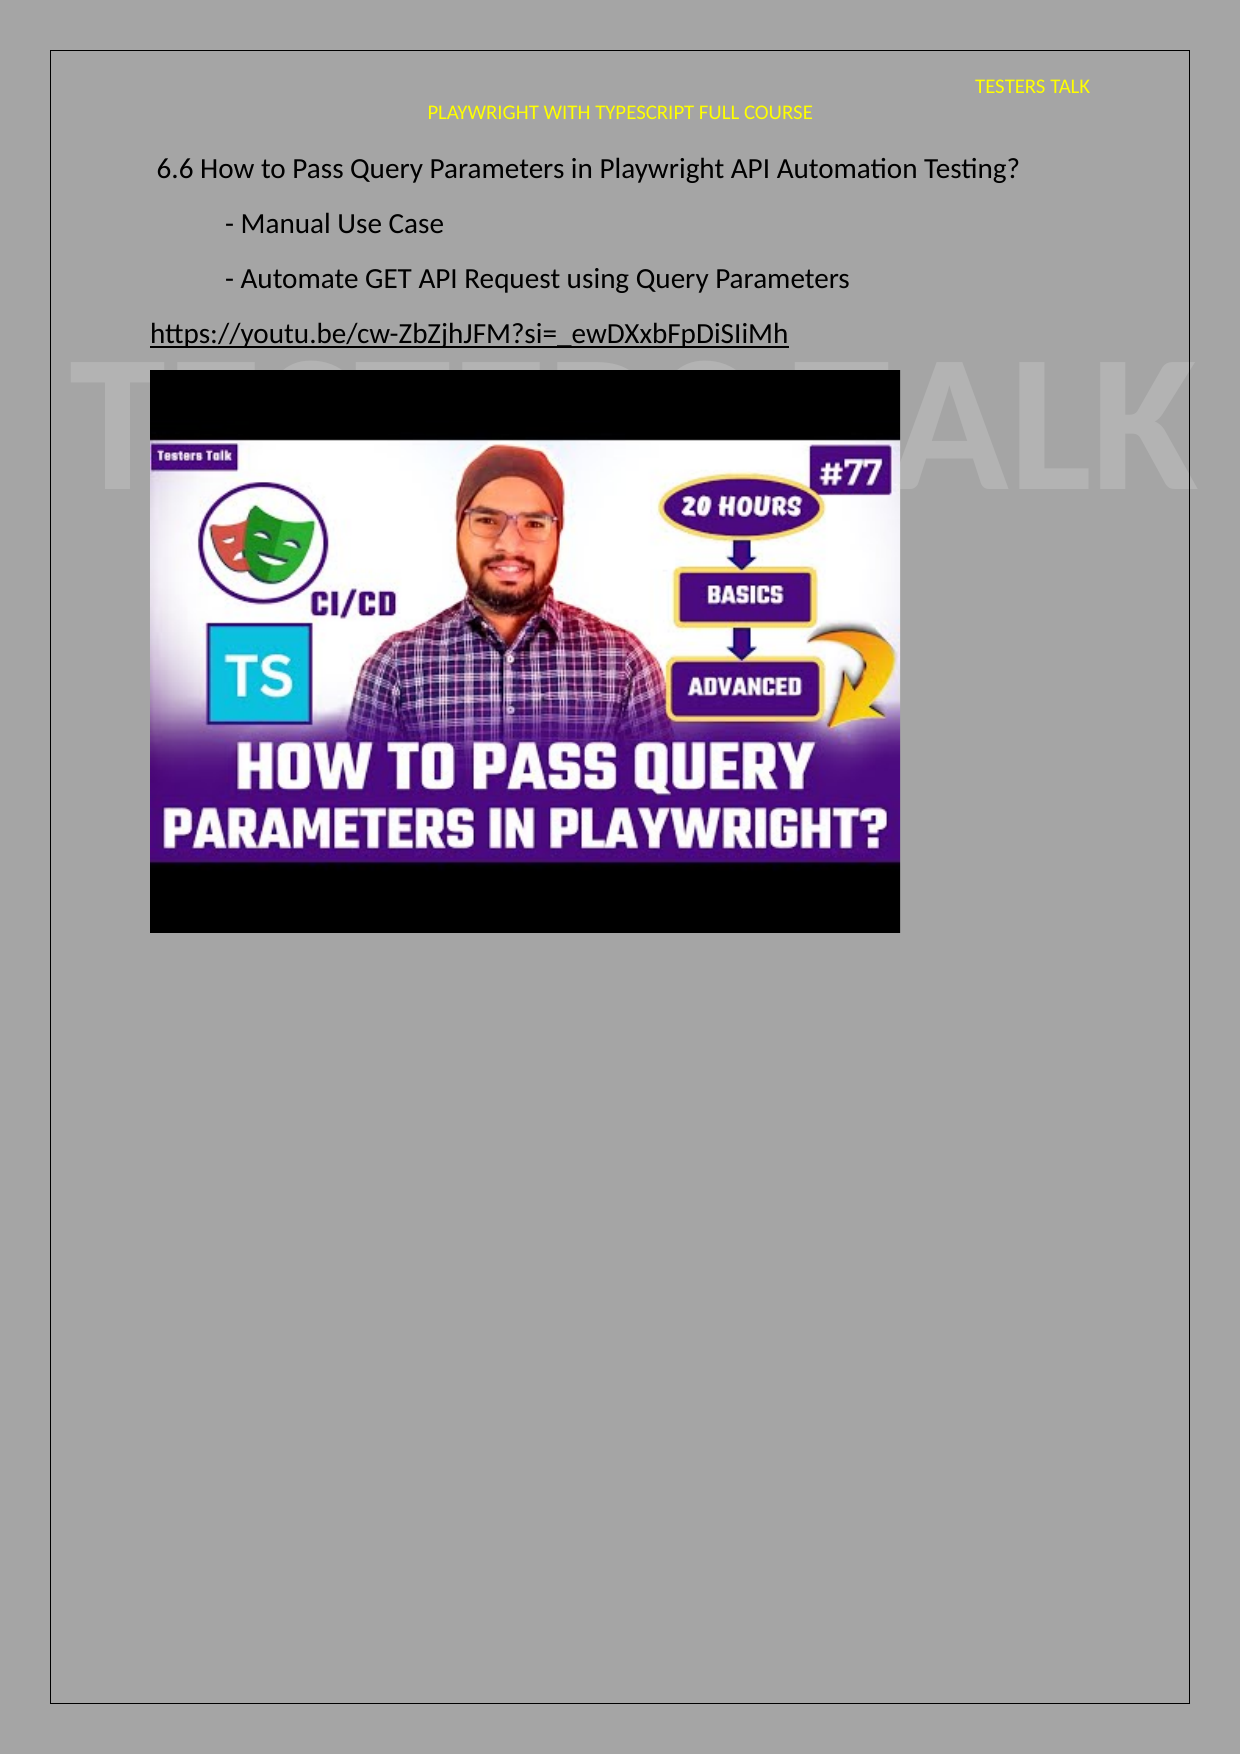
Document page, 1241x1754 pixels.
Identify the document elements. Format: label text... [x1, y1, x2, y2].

list 6.6 How to Pass Query Parameters in Playwright API Automation Testing? [150, 150, 1090, 186]
list - Manual Use Case [150, 205, 1090, 241]
list - Automate GET API Request using Query Parameters [150, 260, 1090, 296]
picture [150, 370, 901, 933]
list https://youtu.be/cw-ZbZjhJFM?si=_ewDXxbFpDiSIiMh [150, 315, 1090, 351]
